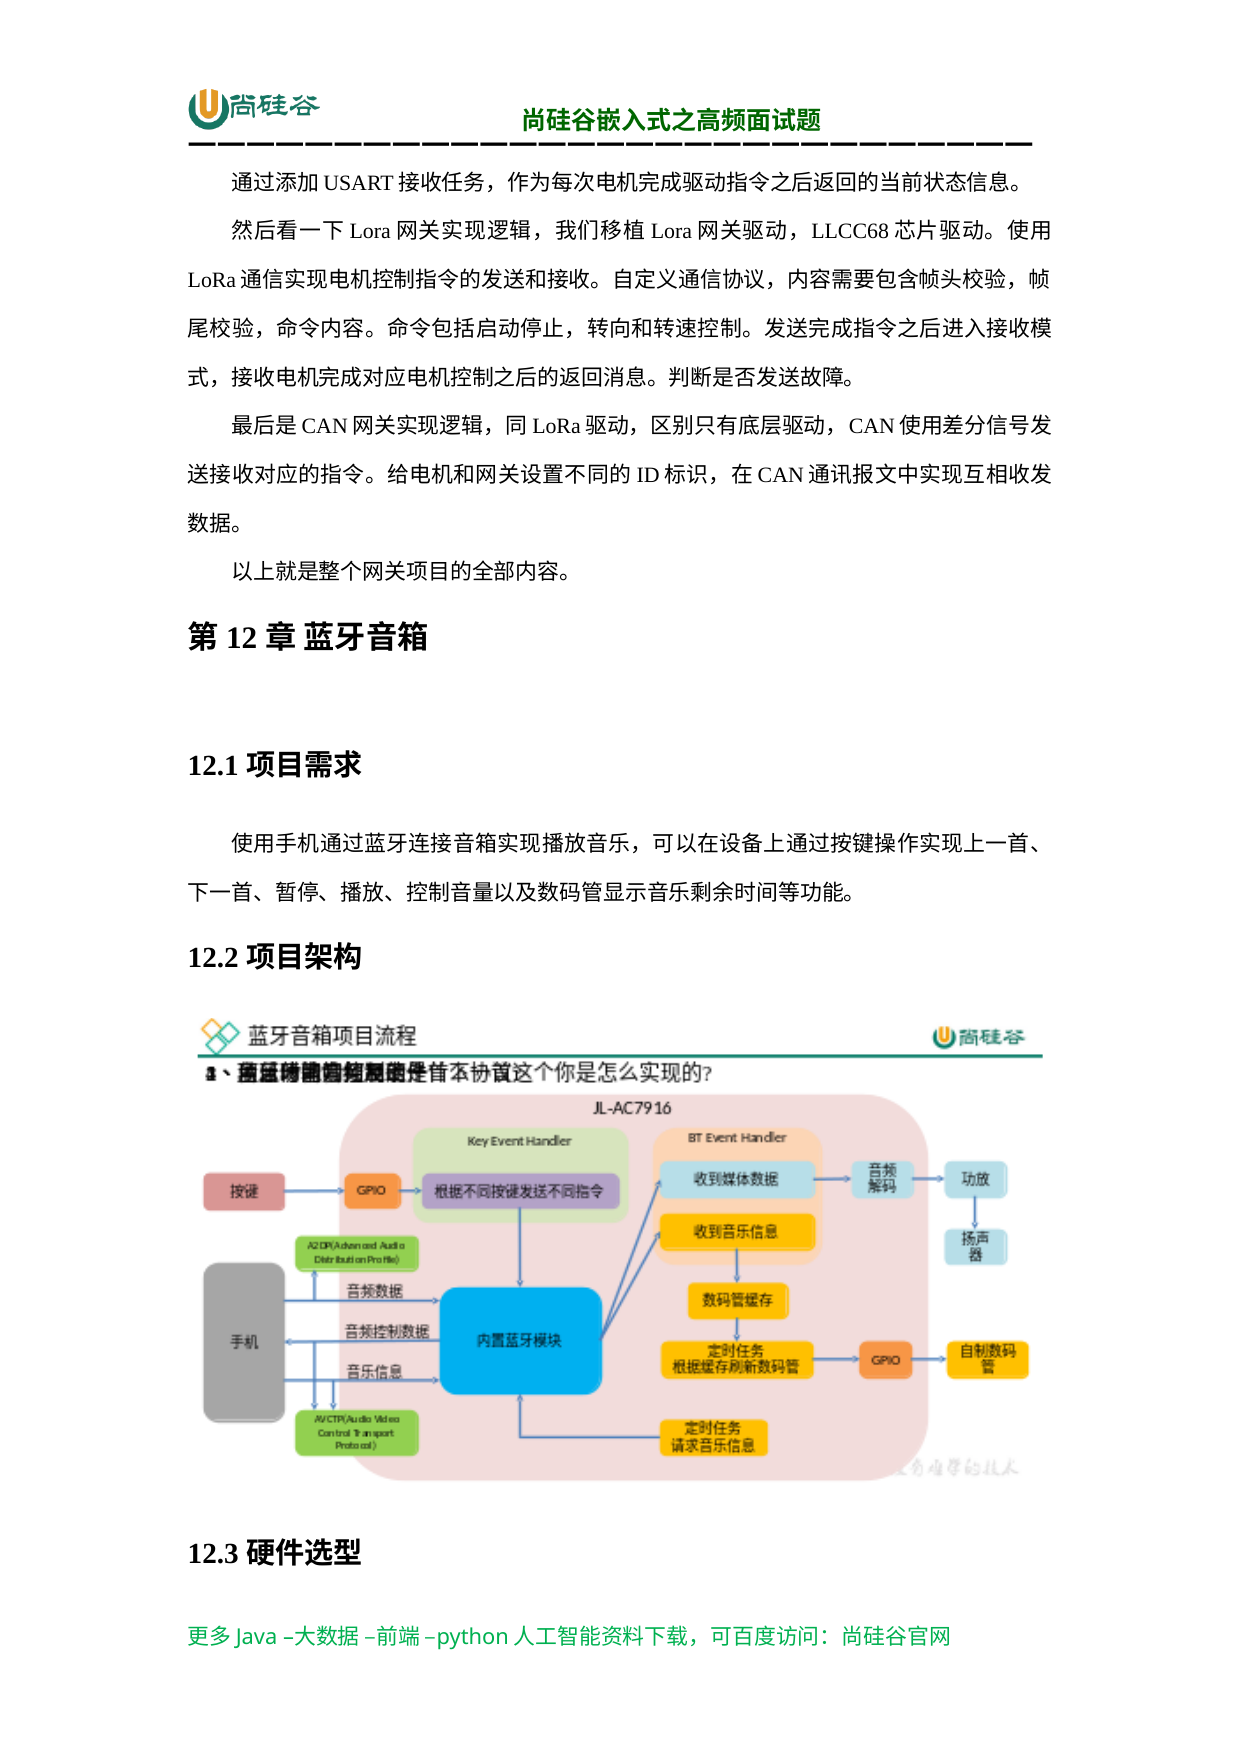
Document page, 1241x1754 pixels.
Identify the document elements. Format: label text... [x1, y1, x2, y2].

text 然后看一下Lora网关实现逻辑，我们移植Lora网关驱动，LLCC68芯片驱动。使用LoRa通信实现电机控制指令的发送和接收。自定义通信协议，内容需要包含帧头校验，帧尾校验，命令内容。命令包括启动停止，转向和转速控制。发送完成指令之后进入接收模式，接收电机完成对应电机控制之后的返回消息。判断是否发送故障。 [187, 213, 1053, 392]
text 使用手机通过蓝牙连接音箱实现播放音乐，可以在设备上通过按键操作实现上一首、下一首、暂停、播放、控制音量以及数码管显示音乐剩余时间等功能。 [187, 826, 1053, 907]
text 以上就是整个网关项目的全部内容。 [187, 553, 1053, 586]
text 最后是CAN网关实现逻辑，同LoRa驱动，区别只有底层驱动，CAN使用差分信号发送接收对应的指令。给电机和网关设置不同的ID标识，在CAN通讯报文中实现互相收发数据。 [187, 408, 1053, 538]
text 蓝牙音箱 [187, 602, 1053, 667]
picture [187, 88, 320, 130]
text 项目架构 [187, 923, 1053, 988]
text 硬件选型 [187, 1518, 1053, 1583]
text 通过添加USART接收任务，作为每次电机完成驱动指令之后返回的当前状态信息。 [187, 165, 1053, 197]
text 项目需求 [187, 730, 1053, 795]
